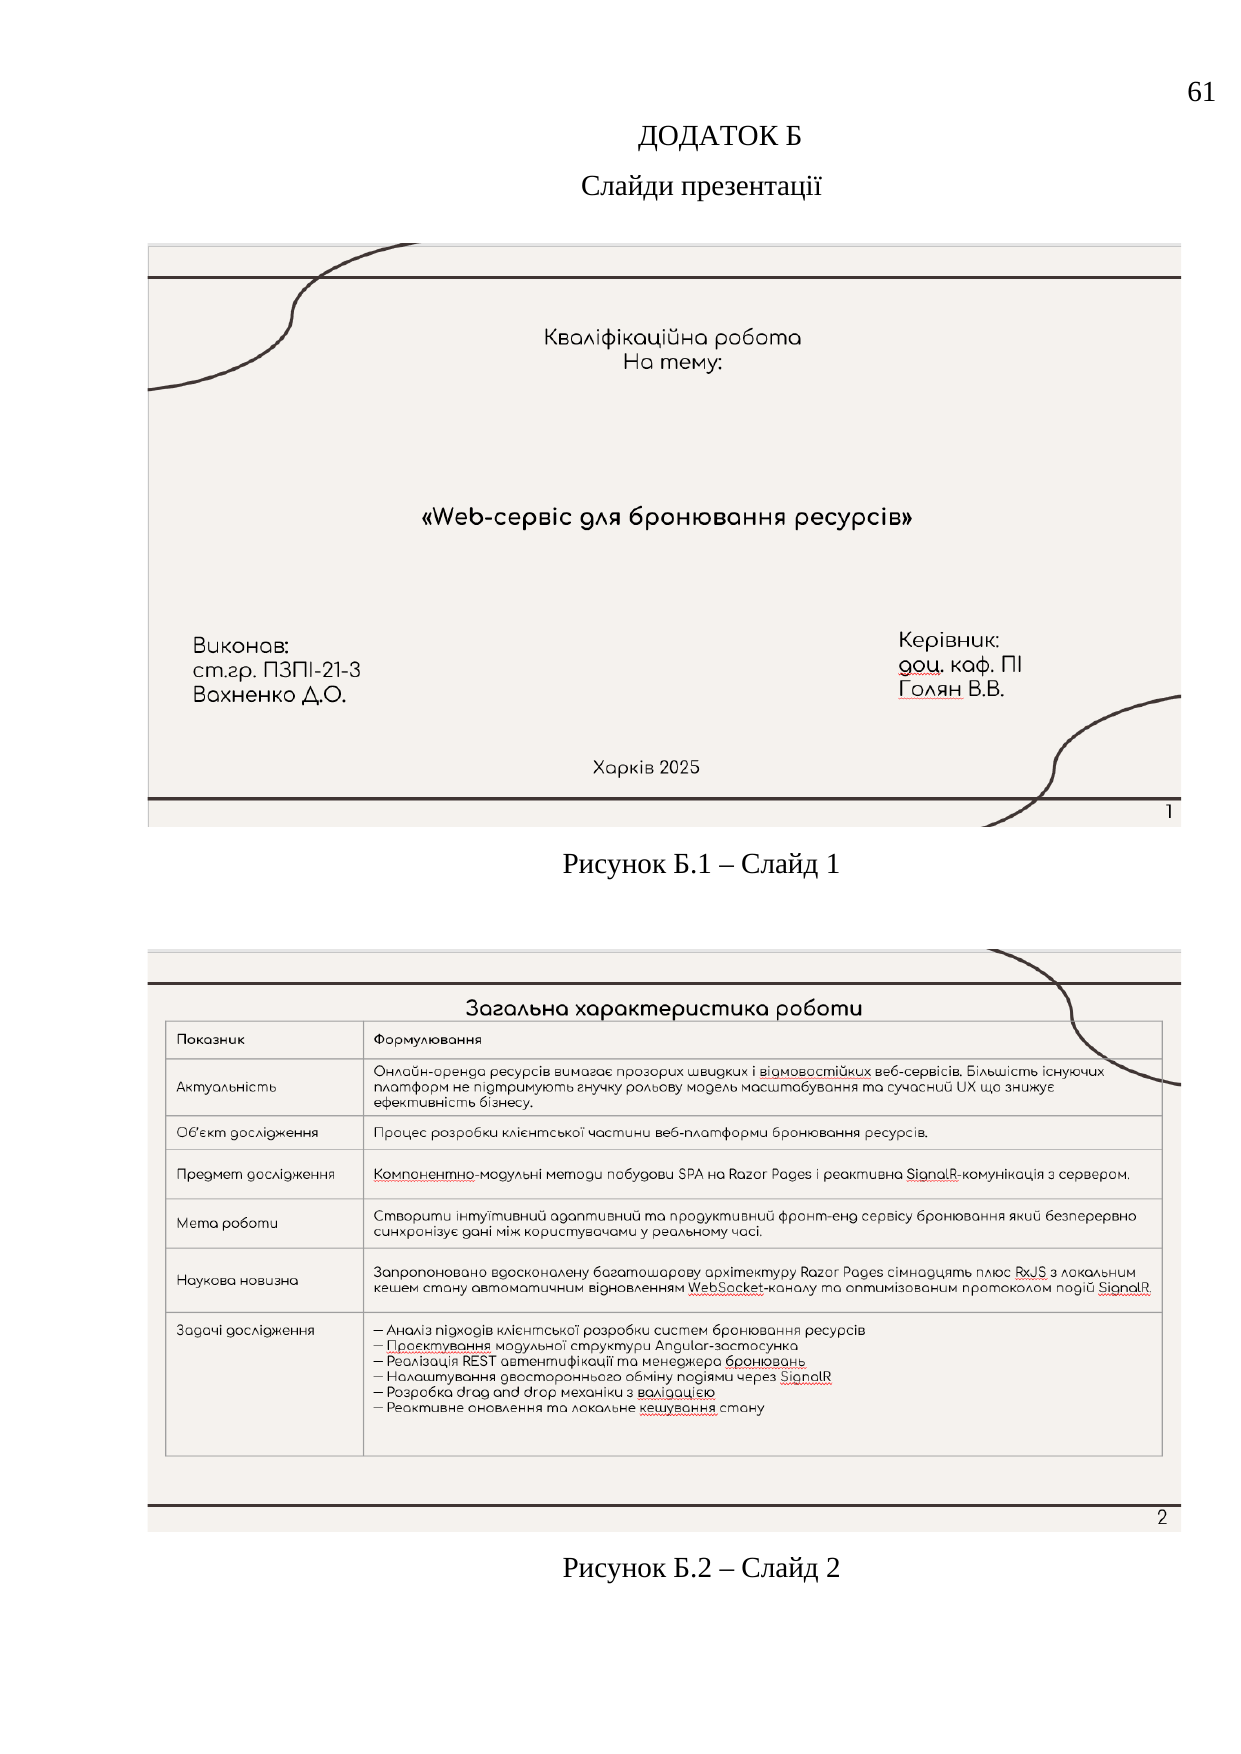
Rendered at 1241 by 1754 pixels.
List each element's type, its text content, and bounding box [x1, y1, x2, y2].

picture [147, 949, 1182, 1532]
text ДОДАТОК Б [185, 118, 1181, 152]
text Рисунок Б.1 – Слайд 1 [148, 846, 1181, 880]
picture [147, 243, 1182, 827]
text Слайди презентації [148, 168, 1181, 202]
text Рисунок Б.2 – Слайд 2 [148, 1550, 1181, 1584]
